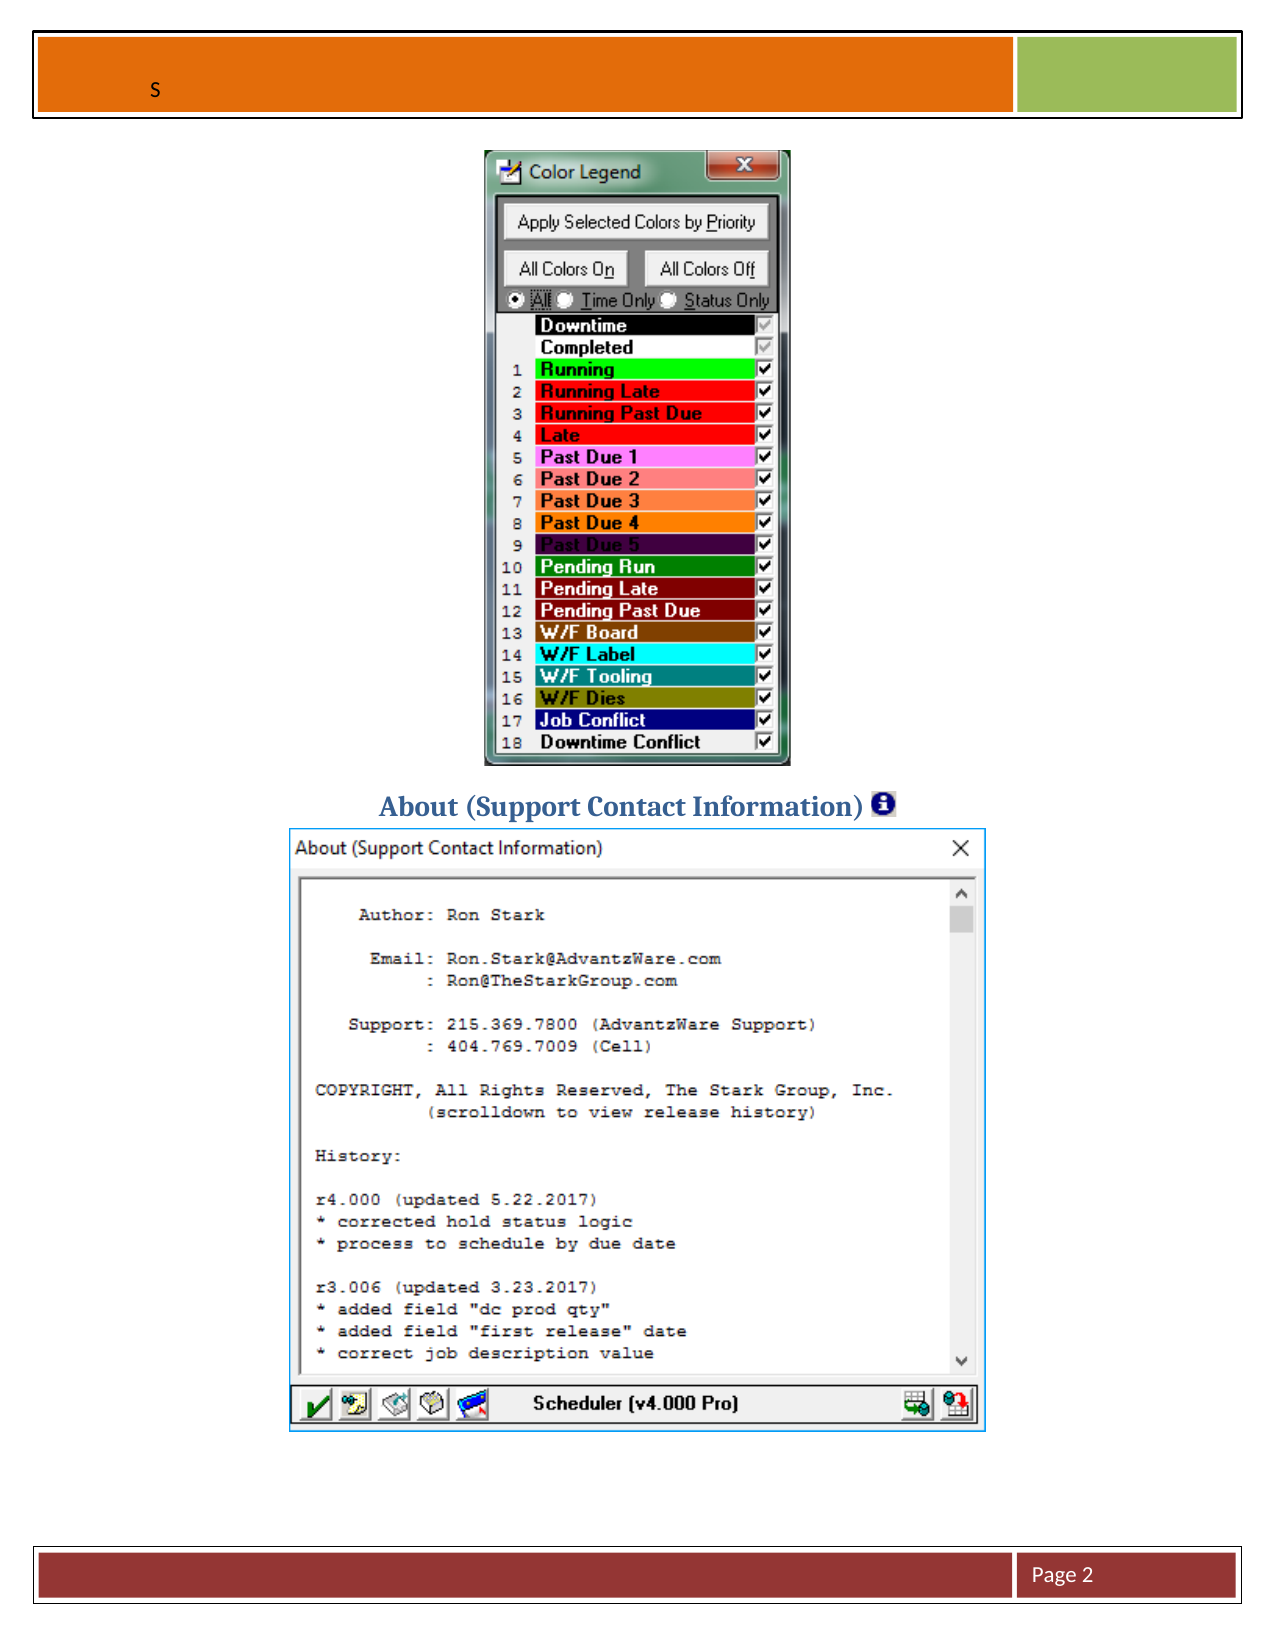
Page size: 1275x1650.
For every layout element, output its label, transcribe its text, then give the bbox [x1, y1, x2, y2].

picture [871, 791, 897, 817]
picture [484, 150, 791, 766]
picture [289, 828, 986, 1432]
